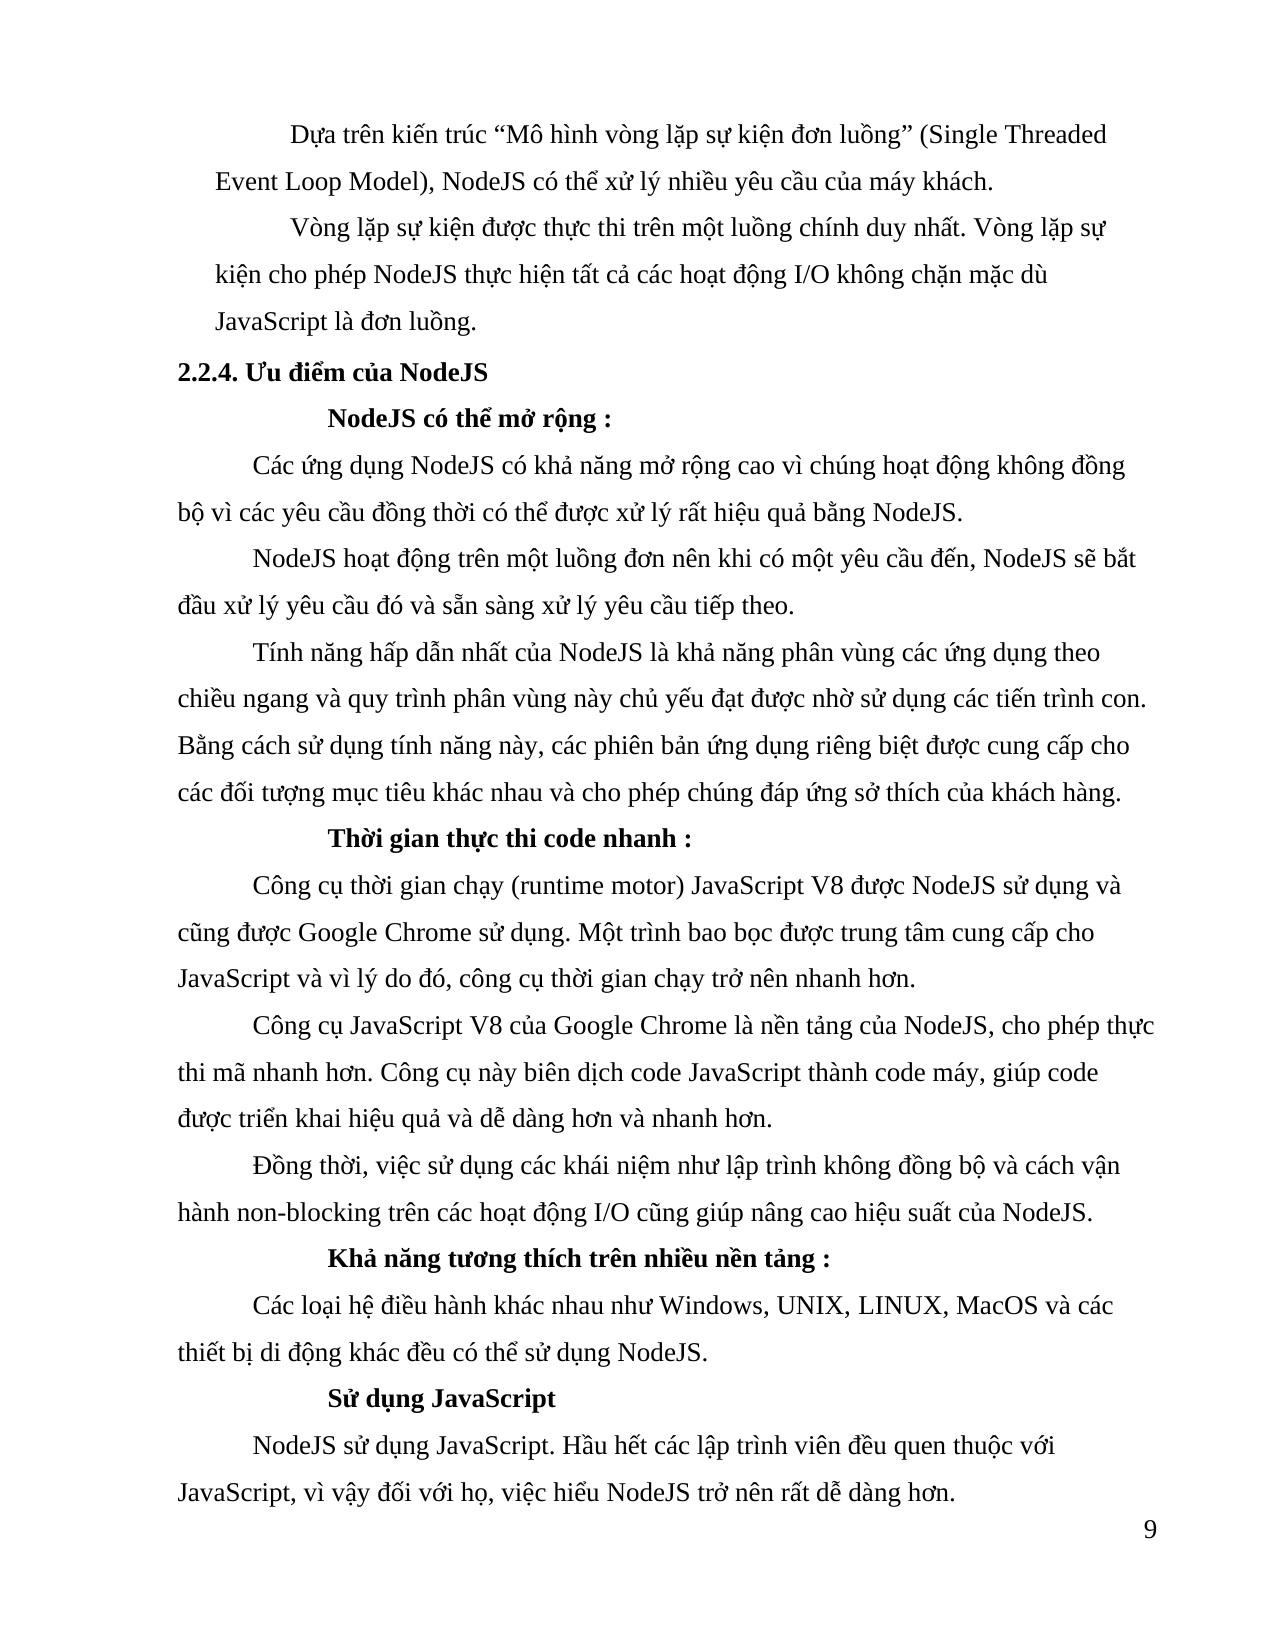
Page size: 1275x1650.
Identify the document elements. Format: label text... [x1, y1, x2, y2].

text Đồng thời, việc sử dụng các khái niệm như lập trình không đồng bộ và cách vận hành non-blocking trên các hoạt động I/O cũng giúp nâng cao hiệu suất của NodeJS. [177, 1149, 1157, 1227]
text Vòng lặp sự kiện được thực thi trên một luồng chính duy nhất. Vòng lặp sự kiện cho phép NodeJS thực hiện tất cả các hoạt động I/O không chặn mặc dù JavaScript là đơn luồng. [215, 211, 1157, 336]
text NodeJS có thể mở rộng : [177, 402, 1157, 433]
text Tính năng hấp dẫn nhất của NodeJS là khả năng phân vùng các ứng dụng theo chiều ngang và quy trình phân vùng này chủ yếu đạt được nhờ sử dụng các tiến trình con. Bằng cách sử dụng tính năng này, các phiên bản ứng dụng riêng biệt được cung cấp cho các đối tượng mục tiêu khác nhau và cho phép chúng đáp ứng sở thích của khách hàng. [177, 636, 1157, 807]
text Khả năng tương thích trên nhiều nền tảng : [177, 1242, 1157, 1273]
text Thời gian thực thi code nhanh : [177, 822, 1157, 853]
text NodeJS sử dụng JavaScript. Hầu hết các lập trình viên đều quen thuộc với JavaScript, vì vậy đối với họ, việc hiểu NodeJS trở nên rất dễ dàng hơn. [177, 1429, 1157, 1507]
text Dựa trên kiến trúc “Mô hình vòng lặp sự kiện đơn luồng” (Single Threaded Event Loop Model), NodeJS có thể xử lý nhiều yêu cầu của máy khách. [215, 118, 1157, 196]
text Công cụ thời gian chạy (runtime motor) JavaScript V8 được NodeJS sử dụng và cũng được Google Chrome sử dụng. Một trình bao bọc được trung tâm cung cấp cho JavaScript và vì lý do đó, công cụ thời gian chạy trở nên nhanh hơn. [177, 869, 1157, 993]
subtitle 2.2.4. Ưu điểm của NodeJS [177, 356, 1157, 387]
text NodeJS hoạt động trên một luồng đơn nên khi có một yêu cầu đến, NodeJS sẽ bắt đầu xử lý yêu cầu đó và sẵn sàng xử lý yêu cầu tiếp theo. [177, 542, 1157, 620]
text Các loại hệ điều hành khác nhau như Windows, UNIX, LINUX, MacOS và các thiết bị di động khác đều có thể sử dụng NodeJS. [177, 1289, 1157, 1367]
text Sử dụng JavaScript [177, 1382, 1157, 1413]
text Công cụ JavaScript V8 của Google Chrome là nền tảng của NodeJS, cho phép thực thi mã nhanh hơn. Công cụ này biên dịch code JavaScript thành code máy, giúp code được triển khai hiệu quả và dễ dàng hơn và nhanh hơn. [177, 1009, 1157, 1133]
text Các ứng dụng NodeJS có khả năng mở rộng cao vì chúng hoạt động không đồng bộ vì các yêu cầu đồng thời có thể được xử lý rất hiệu quả bằng NodeJS. [177, 449, 1157, 527]
